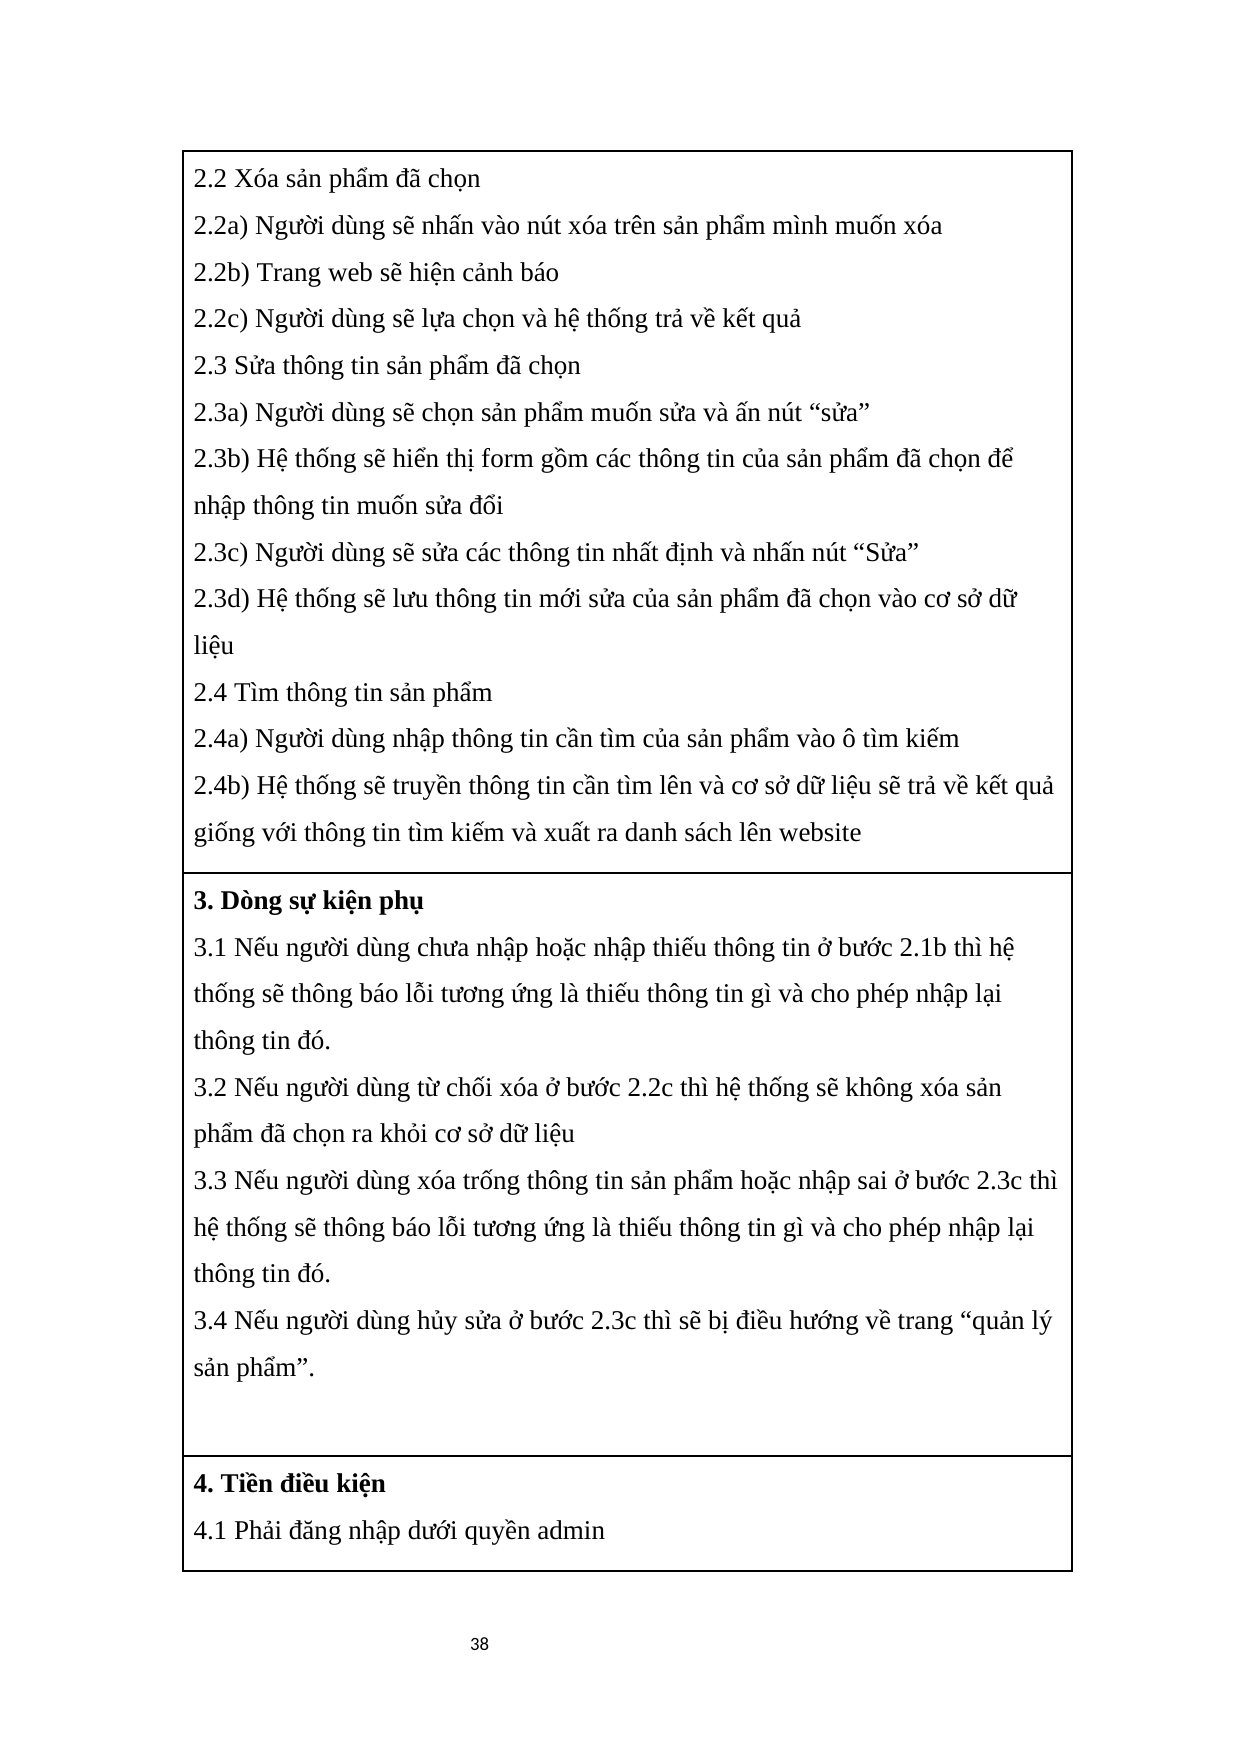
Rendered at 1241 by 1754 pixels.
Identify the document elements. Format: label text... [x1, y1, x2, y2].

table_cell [184, 1457, 1071, 1569]
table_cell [184, 152, 1071, 872]
table_cell 3. Dòng sự kiện phụ 3.1 Nếu người dùng chưa nhập hoặc nhập thiếu thông tin ở bước 2.1b thì hệ thống sẽ thông báo lỗi tương ứng là thiếu thông tin gì và cho phép nhập lại thông tin đó. 3.2 Nếu người dùng từ chối xóa ở bước 2.2c thì hệ thống sẽ không xóa sản phẩm đã chọn ra khỏi cơ sở dữ liệu 3.3 Nếu người dùng xóa trống thông tin sản phẩm hoặc nhập sai ở bước 2.3c thì hệ thống sẽ thông báo lỗi tương ứng là thiếu thông tin gì và cho phép nhập lại thông tin đó. 3.4 Nếu người dùng hủy sửa ở bước 2.3c thì sẽ bị điều hướng về trang “quản lý sản phẩm”. [184, 874, 1071, 1454]
